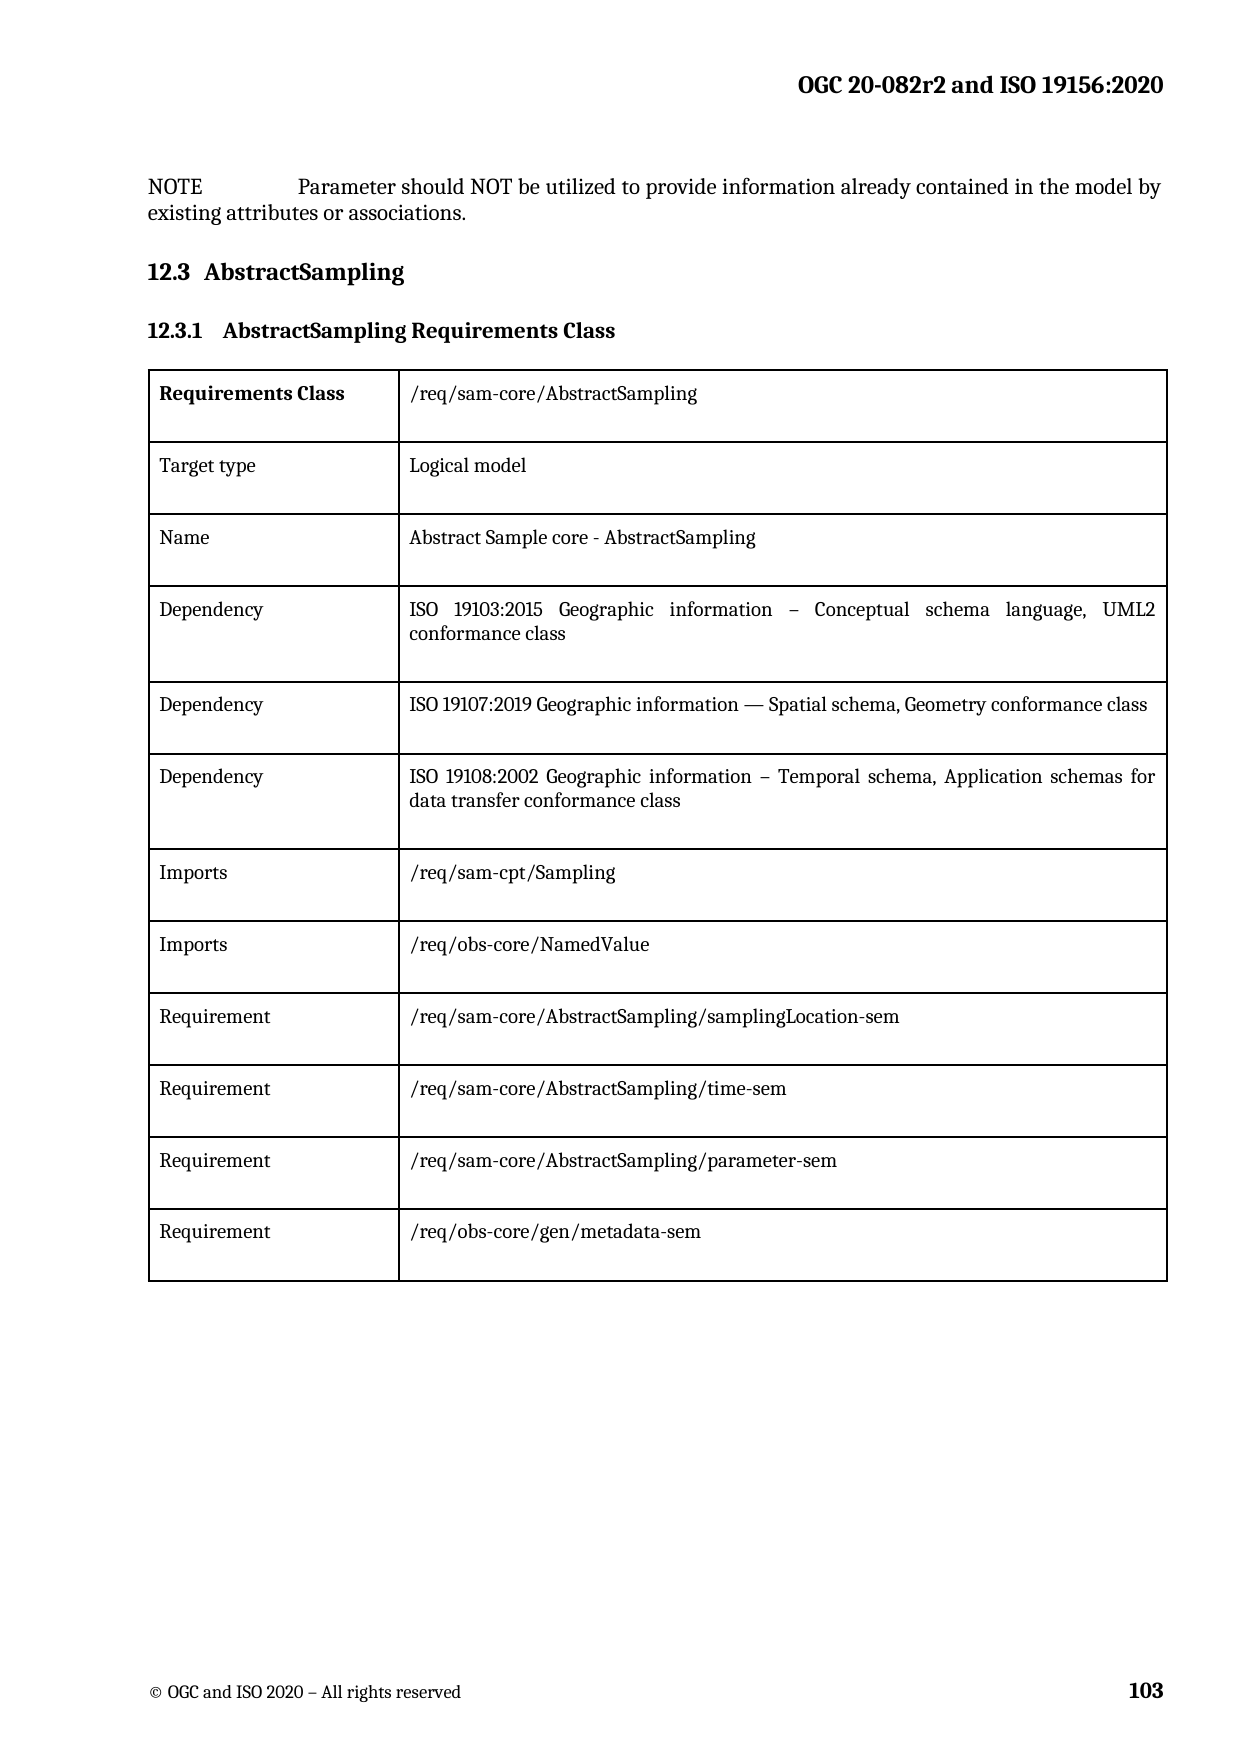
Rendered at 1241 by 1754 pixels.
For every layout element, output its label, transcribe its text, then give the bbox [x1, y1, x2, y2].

subtitle AbstractSampling Requirements Class [148, 318, 1163, 344]
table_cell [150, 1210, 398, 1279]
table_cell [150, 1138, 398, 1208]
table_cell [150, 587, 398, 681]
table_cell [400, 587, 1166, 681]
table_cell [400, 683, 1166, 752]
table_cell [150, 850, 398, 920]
text NOTE Parameter should NOT be utilized to provide information already contained in the model by existing attributes or associations. [148, 174, 1163, 227]
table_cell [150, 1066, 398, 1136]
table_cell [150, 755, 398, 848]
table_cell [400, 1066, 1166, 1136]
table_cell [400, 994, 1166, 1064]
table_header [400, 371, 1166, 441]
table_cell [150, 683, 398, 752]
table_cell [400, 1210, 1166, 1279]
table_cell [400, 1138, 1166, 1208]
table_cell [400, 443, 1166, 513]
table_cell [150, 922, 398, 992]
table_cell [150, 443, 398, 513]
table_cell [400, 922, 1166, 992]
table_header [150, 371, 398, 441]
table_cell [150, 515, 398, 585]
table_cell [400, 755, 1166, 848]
subtitle AbstractSampling [148, 258, 1163, 287]
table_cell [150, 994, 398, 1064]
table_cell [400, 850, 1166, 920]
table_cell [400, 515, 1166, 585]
